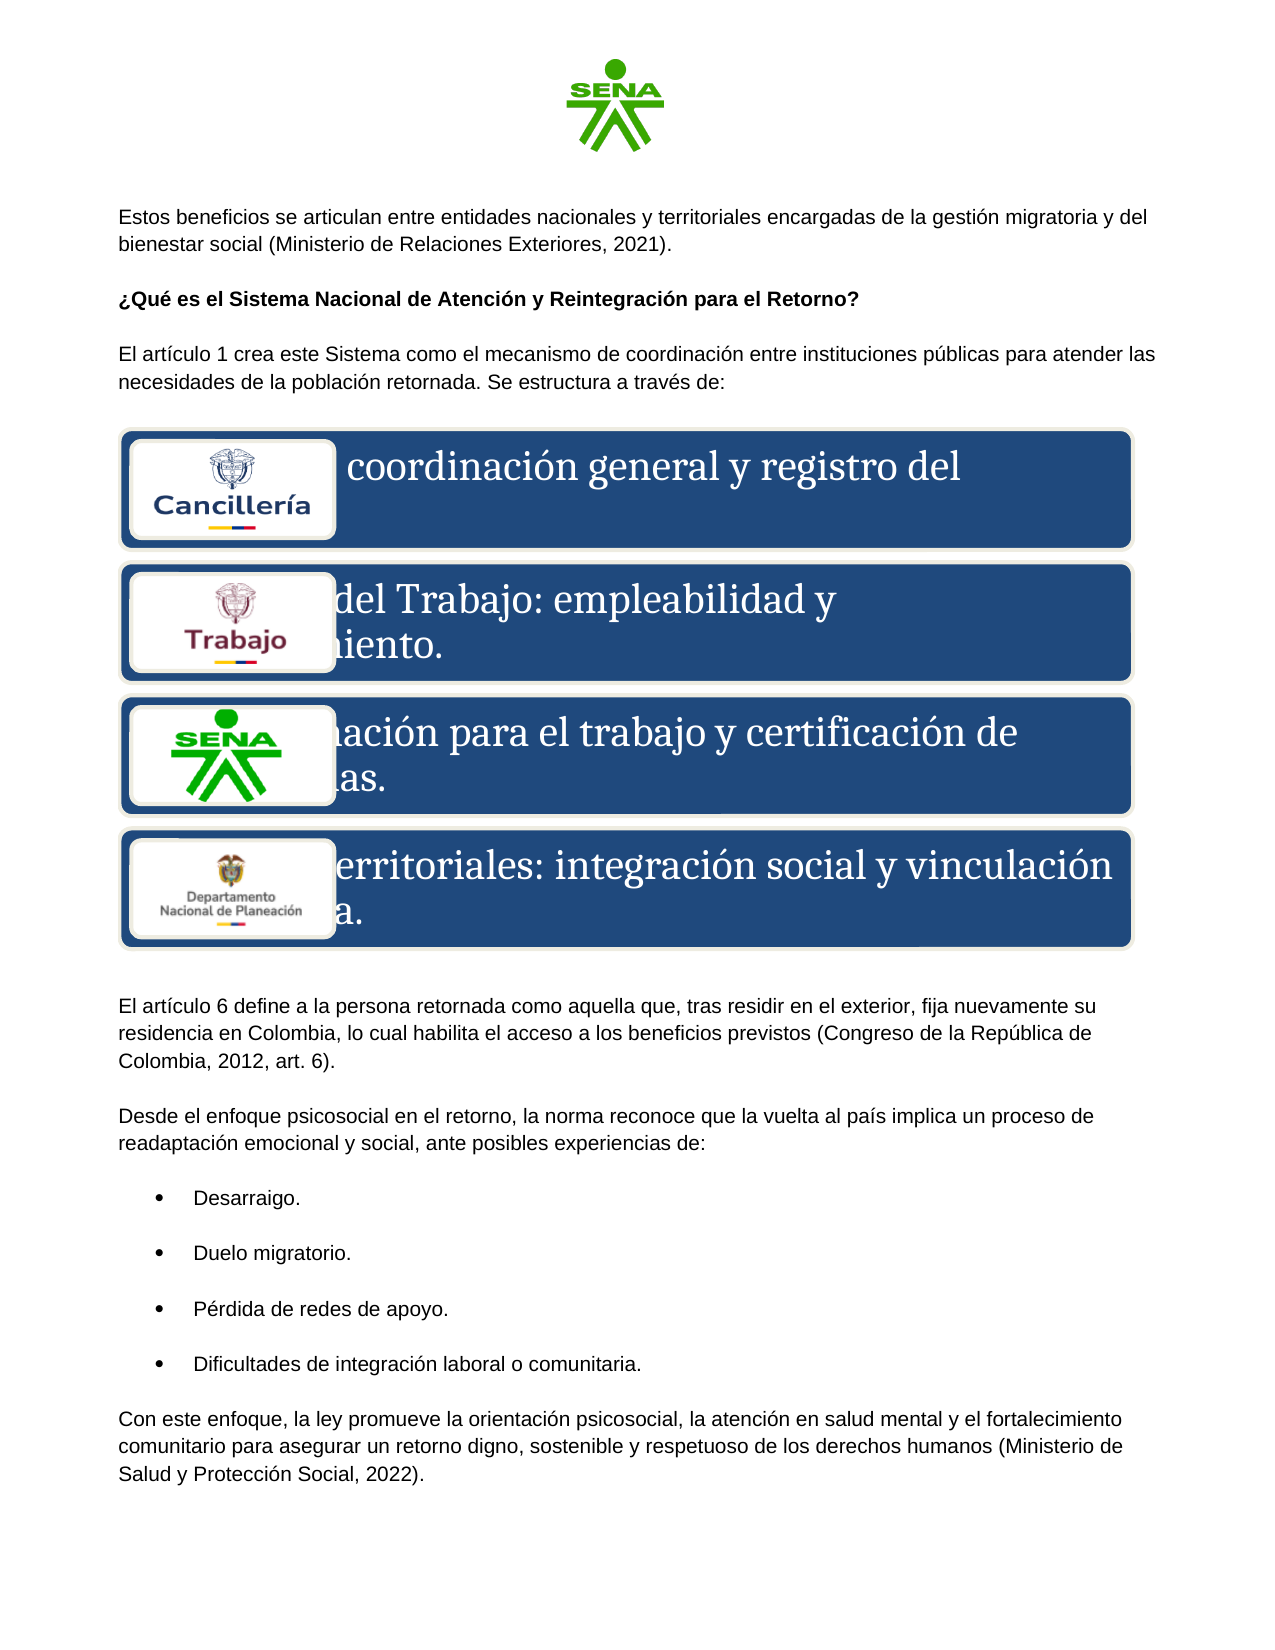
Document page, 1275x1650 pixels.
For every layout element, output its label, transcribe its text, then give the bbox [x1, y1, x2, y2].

text Estos beneficios se articulan entre entidades nacionales y territoriales encargadas de la gestión migratoria y del bienestar social (Ministerio de Relaciones Exteriores, 2021). [118, 205, 1157, 256]
picture [134, 444, 332, 535]
picture [566, 59, 664, 152]
picture [134, 710, 332, 801]
list Dificultades de integración laboral o comunitaria. [156, 1351, 1157, 1376]
text Desde el enfoque psicosocial en el retorno, la norma reconoce que la vuelta al país implica un proceso de readaptación emocional y social, ante posibles experiencias de: [118, 1104, 1157, 1155]
picture [134, 577, 332, 668]
text Con este enfoque, la ley promueve la orientación psicosocial, la atención en salud mental y el fortalecimiento comunitario para asegurar un retorno digno, sostenible y respetuoso de los derechos humanos (Ministerio de Salud y Protección Social, 2022). [118, 1407, 1157, 1486]
text El artículo 1 crea este Sistema como el mecanismo de coordinación entre instituciones públicas para atender las necesidades de la población retornada. Se estructura a través de: [118, 342, 1157, 394]
list Desarraigo. [156, 1186, 1157, 1210]
text El artículo 6 define a la persona retornada como aquella que, tras residir en el exterior, fija nuevamente su residencia en Colombia, lo cual habilita el acceso a los beneficios previstos (Congreso de la República de Colombia, 2012, art. 6). [118, 994, 1157, 1073]
list Duelo migratorio. [156, 1241, 1157, 1265]
text ¿Qué es el Sistema Nacional de Atención y Reintegración para el Retorno? [118, 287, 1157, 311]
picture [134, 843, 332, 935]
list Pérdida de redes de apoyo. [156, 1296, 1157, 1320]
